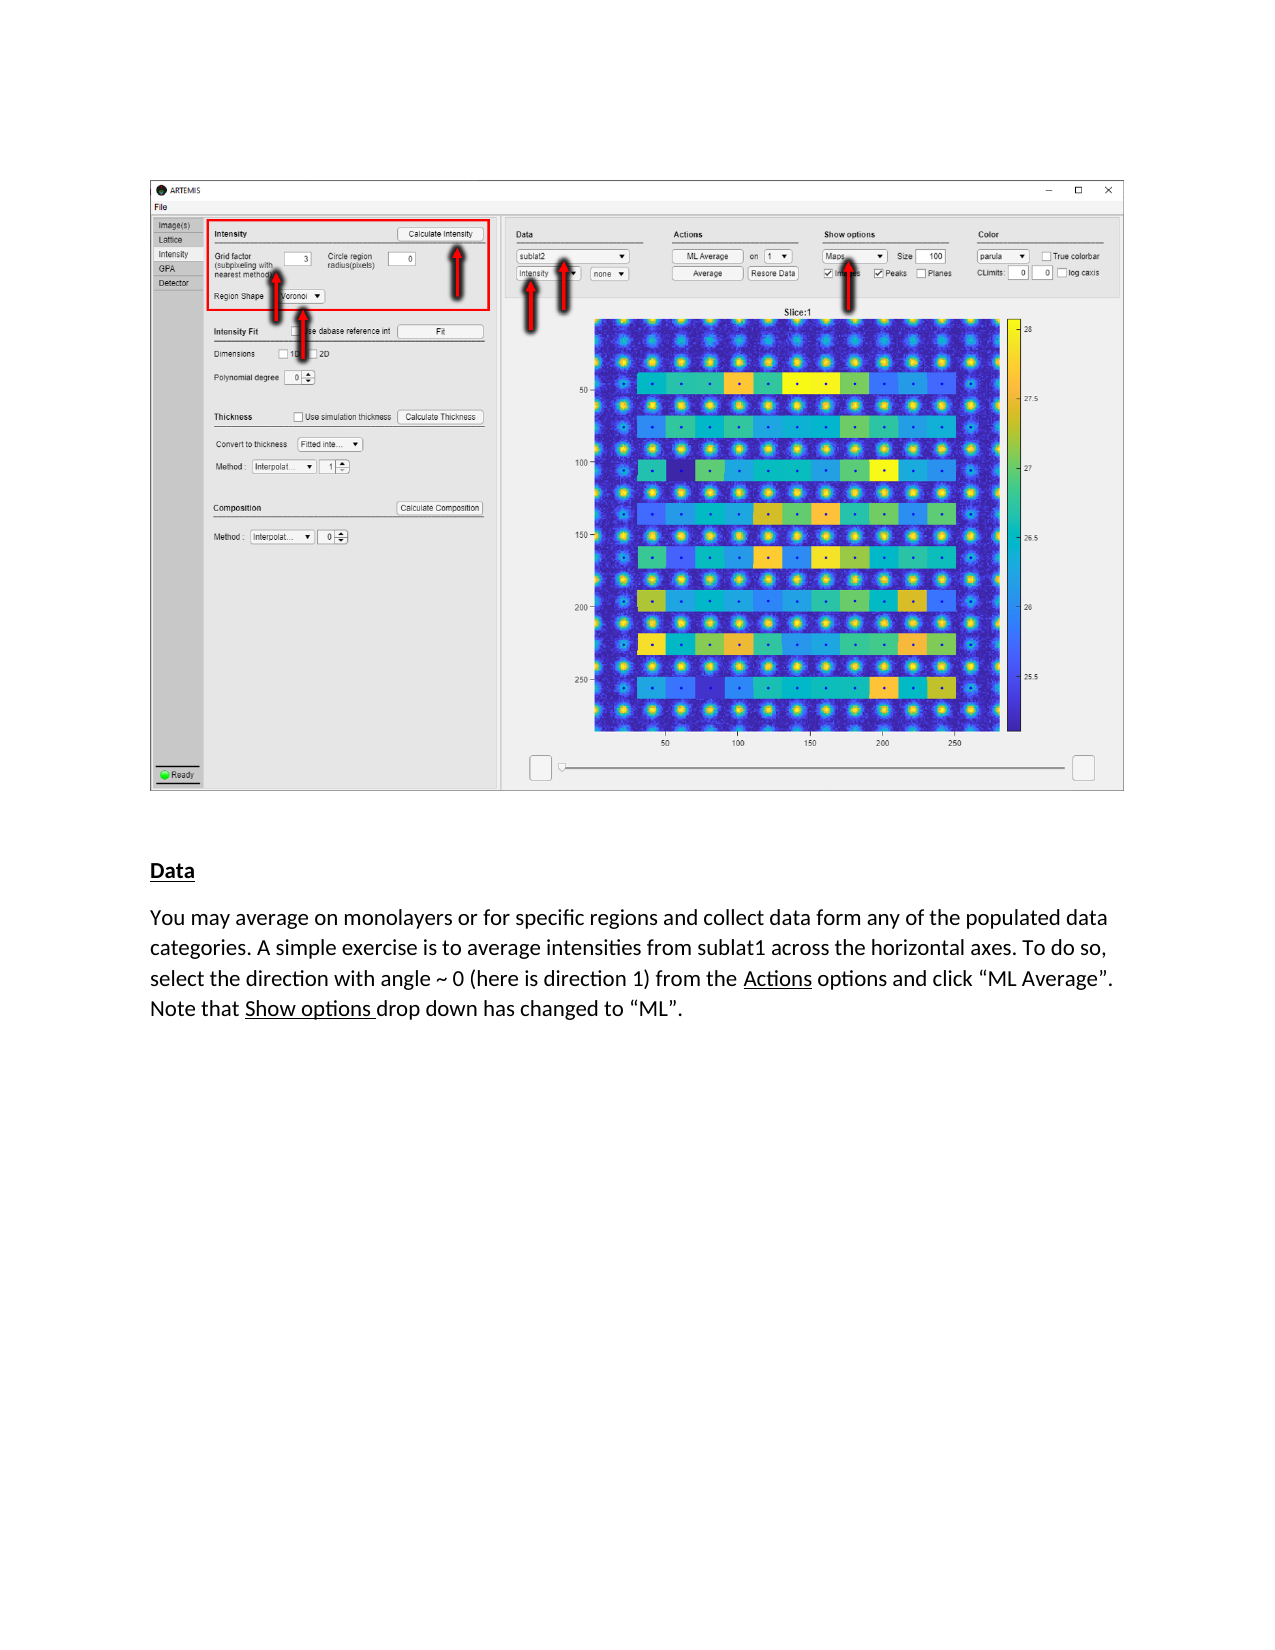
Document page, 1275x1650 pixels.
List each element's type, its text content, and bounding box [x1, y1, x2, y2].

picture [150, 180, 1124, 791]
text Data [150, 856, 1125, 884]
text You may average on monolayers or for specific regions and collect data form any of the populated data categories. A simple exercise is to average intensities from sublat1 across the horizontal axes. To do so, select the direction with angle ~ 0 (here is direction 1) from the Actions options and click “ML Average”. Note that Show options drop down has changed to “ML”. [150, 903, 1125, 1022]
